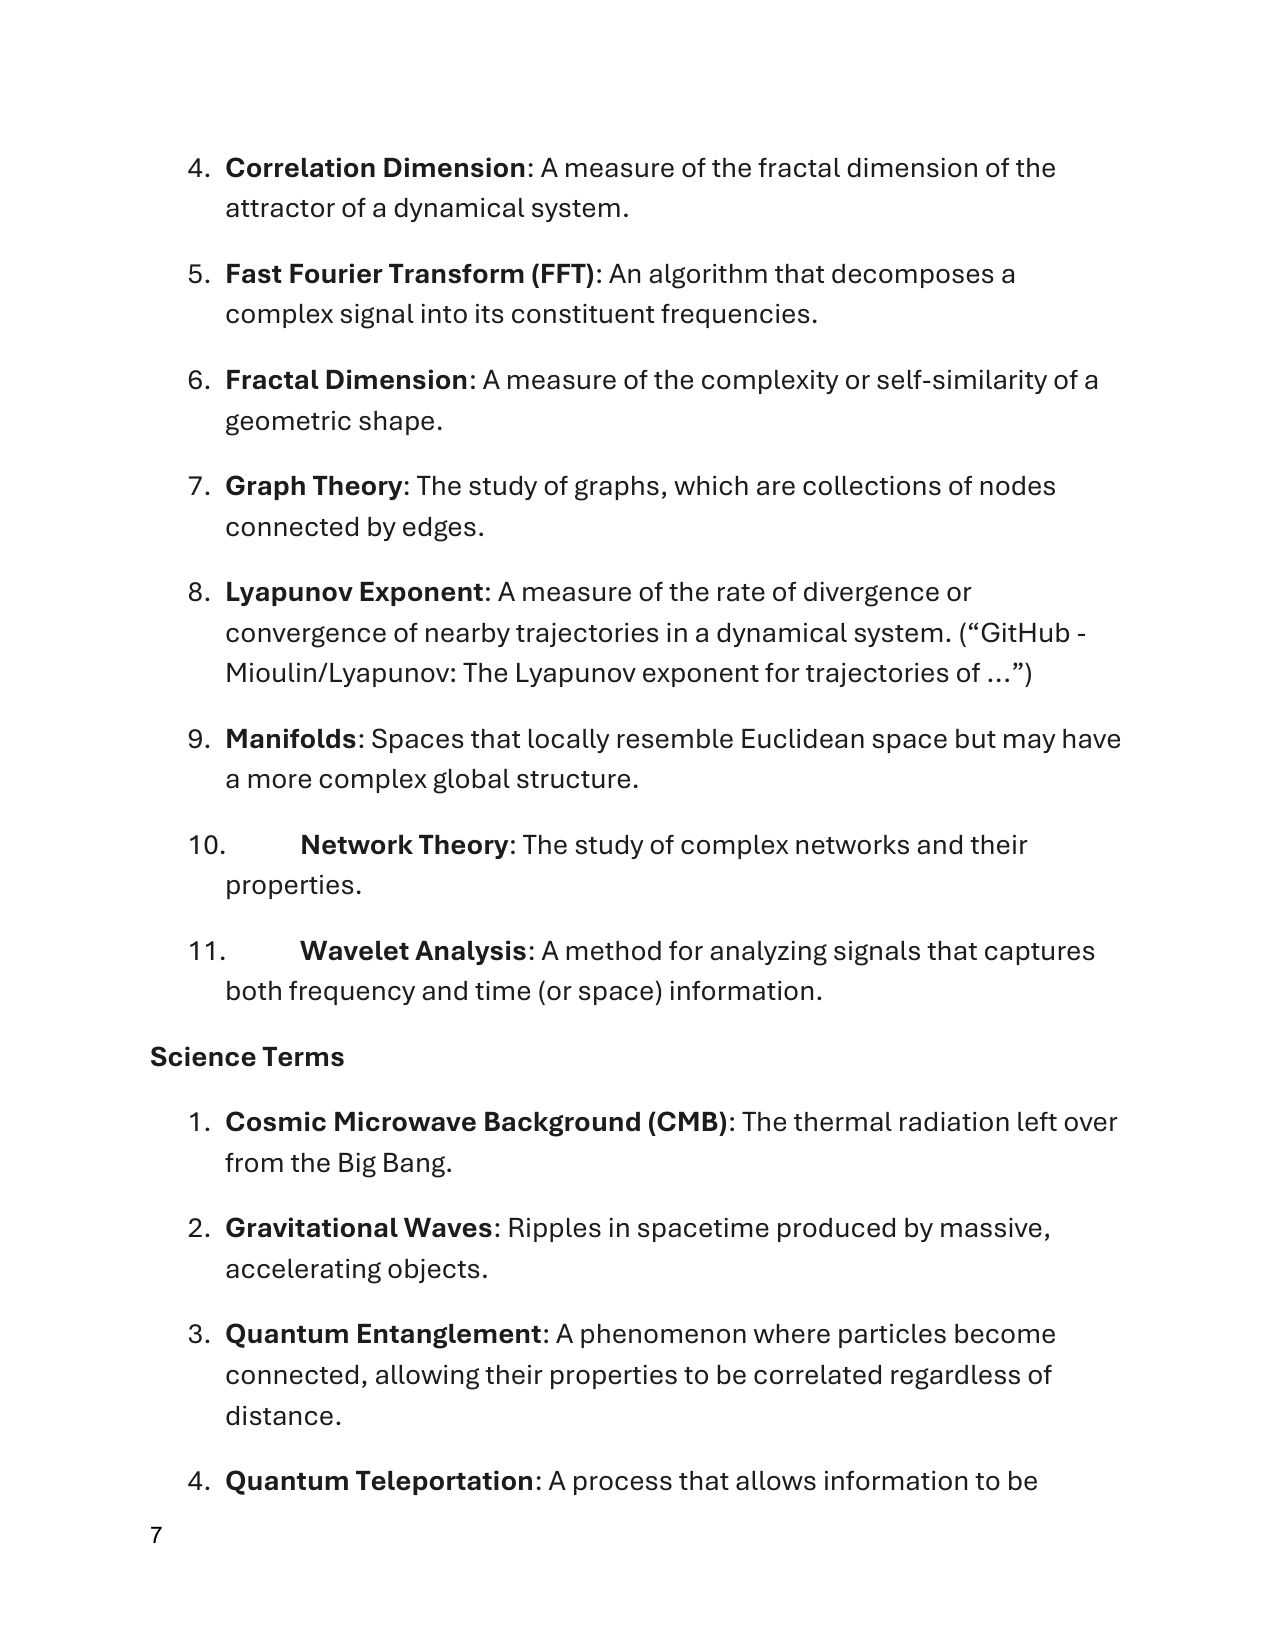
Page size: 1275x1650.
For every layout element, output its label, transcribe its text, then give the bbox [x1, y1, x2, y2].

list Cosmic Microwave Background (CMB): The thermal radiation left over from the Big Bang. [187, 1104, 1125, 1181]
list Lyapunov Exponent: A measure of the rate of divergence or convergence of nearby trajectories in a dynamical system. (“GitHub - Mioulin/Lyapunov: The Lyapunov exponent for trajectories of ...”) [187, 574, 1125, 691]
list Fractal Dimension: A measure of the complexity or self-similarity of a geometric shape. [187, 362, 1125, 438]
list Fast Fourier Transform (FFT): An algorithm that decomposes a complex signal into its constituent frequencies. [187, 256, 1125, 332]
list Gravitational Waves: Ripples in spacetime produced by massive, accelerating objects. [187, 1210, 1125, 1287]
text Science Terms [150, 1039, 1125, 1074]
list Graph Theory: The study of graphs, which are collections of nodes connected by edges. [187, 468, 1125, 544]
list Manifolds: Spaces that locally resemble Euclidean space but may have a more complex global structure. [187, 721, 1125, 797]
list Correlation Dimension: A measure of the fractal dimension of the attractor of a dynamical system. [187, 150, 1125, 226]
list Quantum Entanglement: A phenomenon where particles become connected, allowing their properties to be correlated regardless of distance. [187, 1316, 1125, 1433]
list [187, 1463, 1125, 1499]
list Wavelet Analysis: A method for analyzing signals that captures both frequency and time (or space) information. [187, 933, 1125, 1009]
list Network Theory: The study of complex networks and their properties. [187, 827, 1125, 903]
